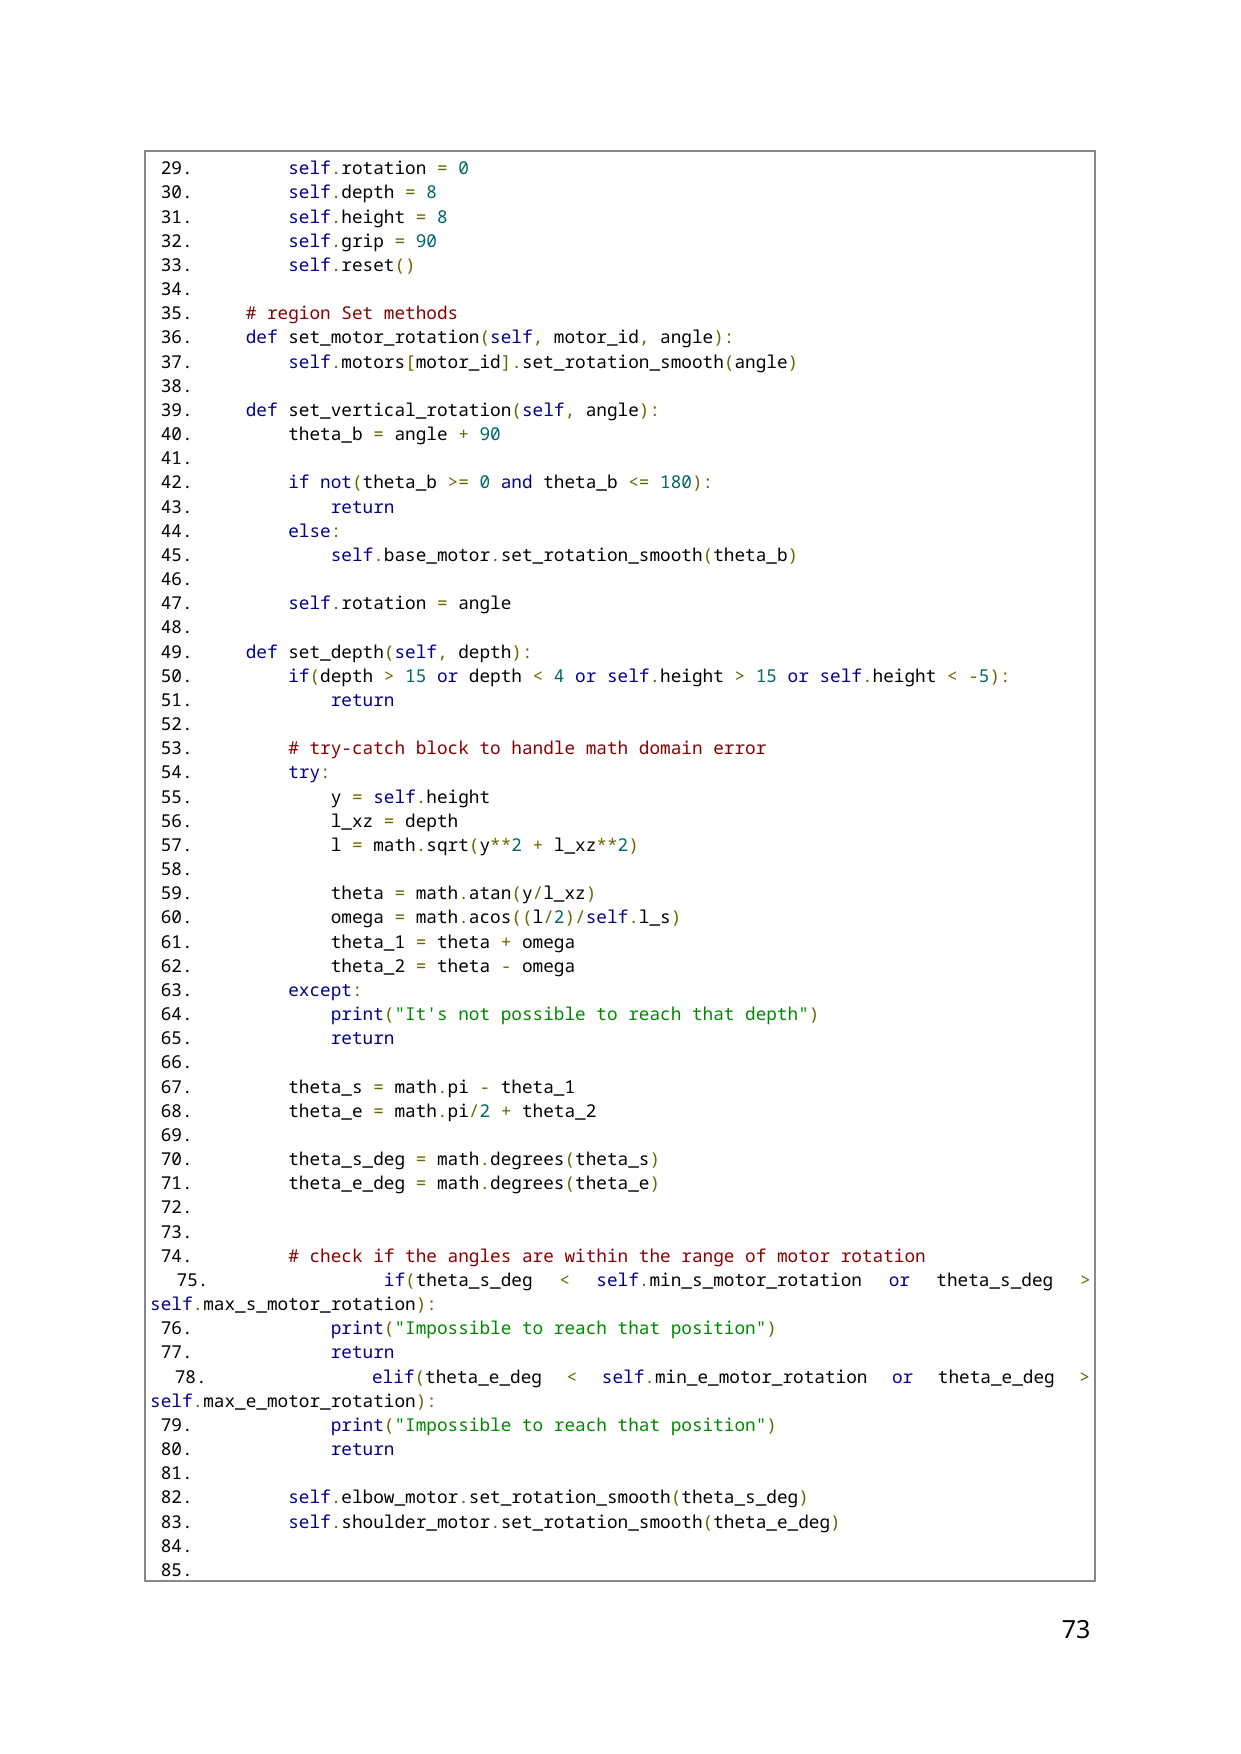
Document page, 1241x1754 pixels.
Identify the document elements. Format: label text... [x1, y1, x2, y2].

text 57. l = math.sqrt(y**2 + l_xz**2) [150, 832, 1090, 857]
text 67. theta_s = math.pi - theta_1 [150, 1074, 1090, 1098]
text 81. [150, 1461, 1090, 1485]
text 51. return [150, 687, 1090, 712]
text 74. # check if the angles are within the range of motor rotation [150, 1243, 1090, 1267]
text 71. theta_e_deg = math.degrees(theta_e) [150, 1171, 1090, 1195]
text 84. [150, 1533, 1090, 1557]
text 66. [150, 1050, 1090, 1074]
text 32. self.grip = 90 [150, 228, 1090, 252]
text 41. [150, 446, 1090, 470]
text 52. [150, 712, 1090, 736]
text 61. theta_1 = theta + omega [150, 929, 1090, 953]
text 30. self.depth = 8 [150, 180, 1090, 204]
text 31. self.height = 8 [150, 204, 1090, 228]
text 79. print("Impossible to reach that position") [150, 1412, 1090, 1437]
text 58. [150, 857, 1090, 881]
text 33. self.reset() [150, 252, 1090, 277]
text 53. # try-catch block to handle math domain error [150, 736, 1090, 760]
text 77. return [150, 1340, 1090, 1364]
text 36. def set_motor_rotation(self, motor_id, angle): [150, 325, 1090, 349]
text 47. self.rotation = angle [150, 591, 1090, 615]
text 63. except: [150, 977, 1090, 1002]
text 59. theta = math.atan(y/l_xz) [150, 881, 1090, 905]
text 46. [150, 567, 1090, 591]
text 80. return [150, 1437, 1090, 1461]
text 55. y = self.height [150, 784, 1090, 808]
text 44. else: [150, 518, 1090, 542]
text 54. try: [150, 760, 1090, 784]
text 73. [150, 1219, 1090, 1243]
text 34. [150, 277, 1090, 301]
text 85. [150, 1557, 1090, 1580]
text 56. l_xz = depth [150, 808, 1090, 832]
text 42. if not(theta_b >= 0 and theta_b <= 180): [150, 470, 1090, 494]
text 49. def set_depth(self, depth): [150, 639, 1090, 663]
text 39. def set_vertical_rotation(self, angle): [150, 397, 1090, 422]
text 64. print("It's not possible to reach that depth") [150, 1002, 1090, 1026]
text 75. if(theta_s_deg < self.min_s_motor_rotation or theta_s_deg > self.max_s_motor_rotation): [150, 1267, 1090, 1316]
text 38. [150, 373, 1090, 397]
text 29. self.rotation = 0 [146, 152, 1094, 180]
text 78. elif(theta_e_deg < self.min_e_motor_rotation or theta_e_deg > self.max_e_motor_rotation): [150, 1364, 1090, 1412]
text 62. theta_2 = theta - omega [150, 953, 1090, 977]
text 72. [150, 1195, 1090, 1219]
text 45. self.base_motor.set_rotation_smooth(theta_b) [150, 542, 1090, 567]
text 60. omega = math.acos((l/2)/self.l_s) [150, 905, 1090, 929]
text 37. self.motors[motor_id].set_rotation_smooth(angle) [150, 349, 1090, 373]
text 69. [150, 1122, 1090, 1147]
text 65. return [150, 1026, 1090, 1050]
text 68. theta_e = math.pi/2 + theta_2 [150, 1098, 1090, 1122]
text 43. return [150, 494, 1090, 518]
text 50. if(depth > 15 or depth < 4 or self.height > 15 or self.height < -5): [150, 663, 1090, 687]
text 48. [150, 615, 1090, 639]
text 40. theta_b = angle + 90 [150, 422, 1090, 446]
text 70. theta_s_deg = math.degrees(theta_s) [150, 1147, 1090, 1171]
text 82. self.elbow_motor.set_rotation_smooth(theta_s_deg) [150, 1485, 1090, 1509]
text 76. print("Impossible to reach that position") [150, 1316, 1090, 1340]
text 83. self.shoulder_motor.set_rotation_smooth(theta_e_deg) [150, 1509, 1090, 1533]
text 35. # region Set methods [150, 301, 1090, 325]
